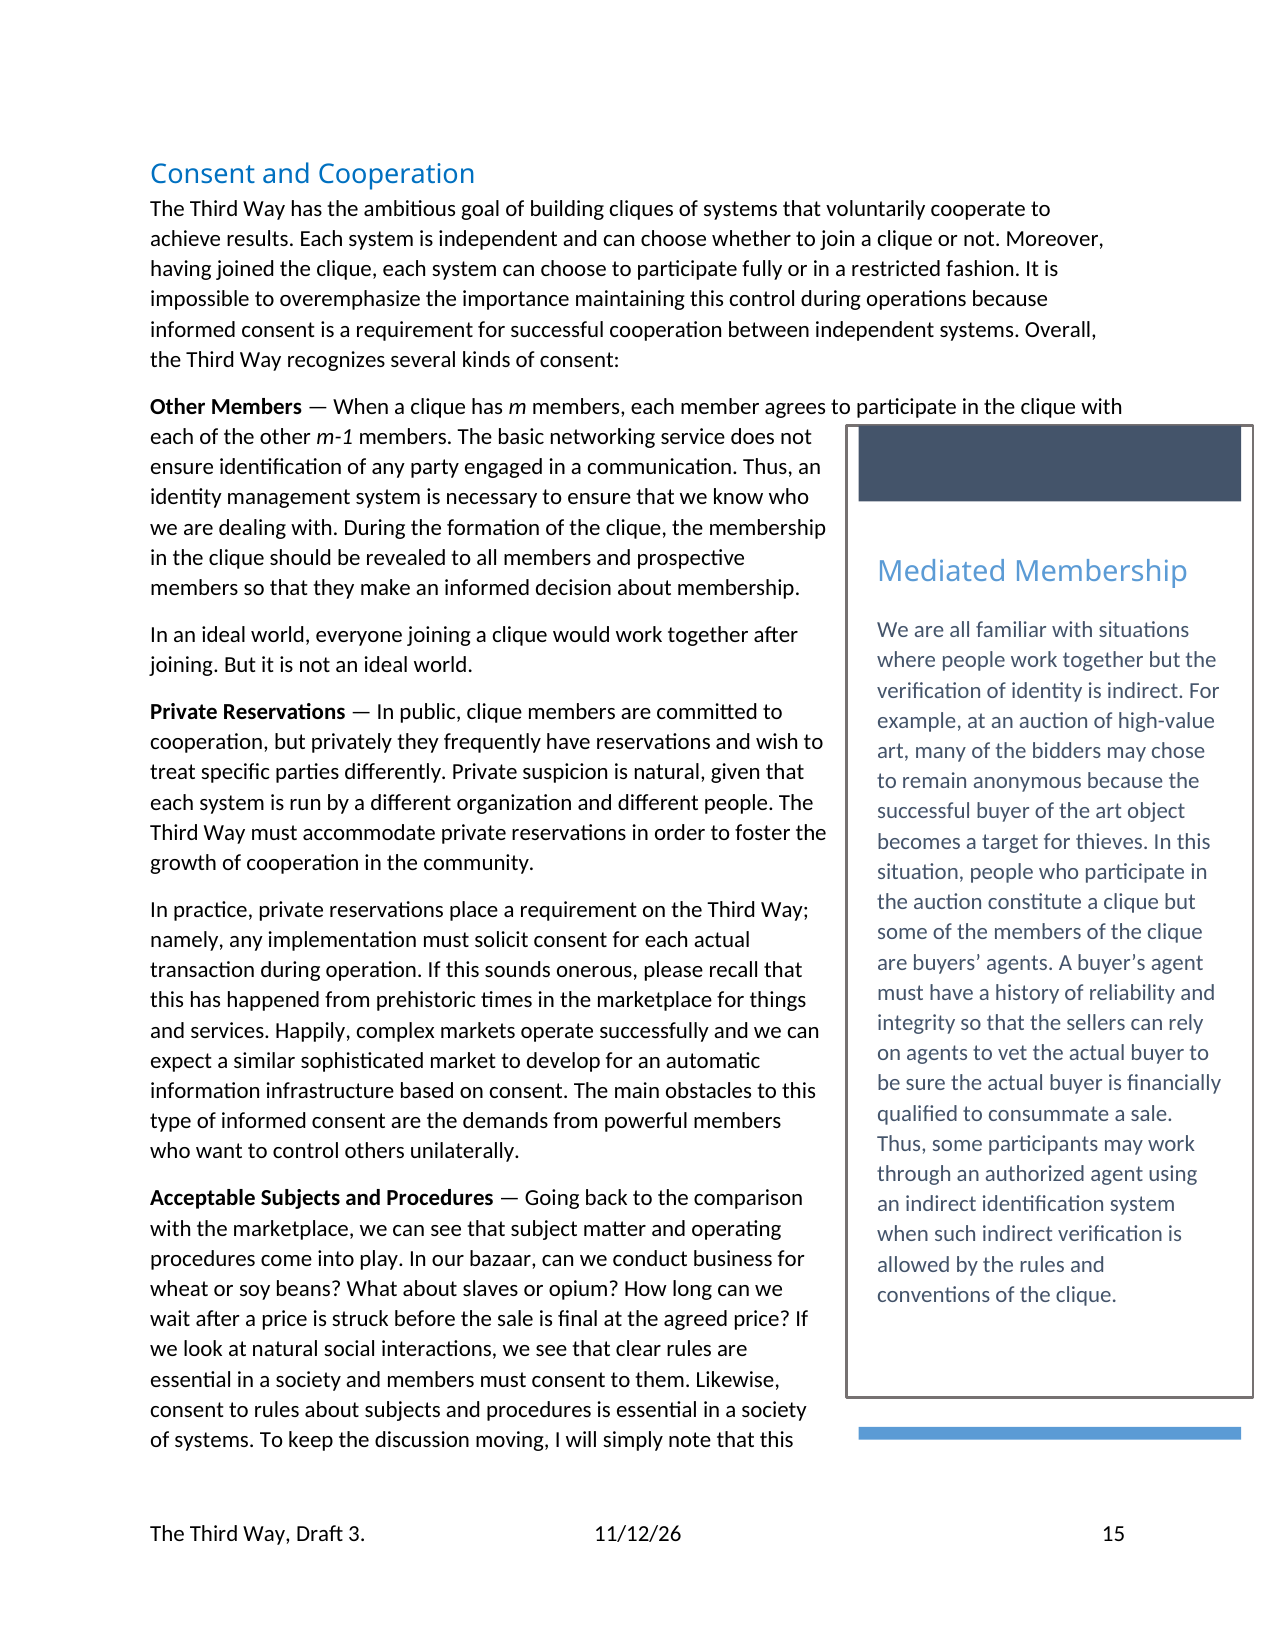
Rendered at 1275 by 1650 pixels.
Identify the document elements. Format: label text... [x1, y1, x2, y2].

text The Third Way has the ambitious goal of building cliques of systems that voluntarily cooperate to achieve results. Each system is independent and can choose whether to join a clique or not. Moreover, having joined the clique, each system can choose to participate fully or in a restricted fashion. It is impossible to overemphasize the importance maintaining this control during operations because informed consent is a requirement for successful cooperation between independent systems. Overall, the Third Way recognizes several kinds of consent: [150, 194, 1125, 373]
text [150, 1183, 1125, 1453]
text Private Reservations — In public, clique members are committed to cooperation, but privately they frequently have reservations and wish to treat specific parties differently. Private suspicion is natural, given that each system is run by a different organization and different people. The Third Way must accommodate private reservations in order to foster the growth of cooperation in the community. [150, 697, 845, 876]
text In an ideal world, everyone joining a clique would work together after joining. But it is not an ideal world. [150, 620, 845, 678]
text Other Members — When a clique has m members, each member agrees to participate in the clique with each of the other m-1 members. The basic networking service does not ensure identification of any party engaged in a communication. Thus, an identity management system is necessary to ensure that we know who we are dealing with. During the formation of the clique, the membership in the clique should be revealed to all members and prospective members so that they make an informed decision about membership. [150, 392, 1125, 601]
text In practice, private reservations place a requirement on the Third Way; namely, any implementation must solicit consent for each actual transaction during operation. If this sounds onerous, please recall that this has happened from prehistoric times in the marketplace for things and services. Happily, complex markets operate successfully and we can expect a similar sophisticated market to develop for an automatic information infrastructure based on consent. The main obstacles to this type of informed consent are the demands from powerful members who want to control others unilaterally. [150, 895, 845, 1165]
subtitle Consent and Cooperation [150, 154, 1125, 191]
